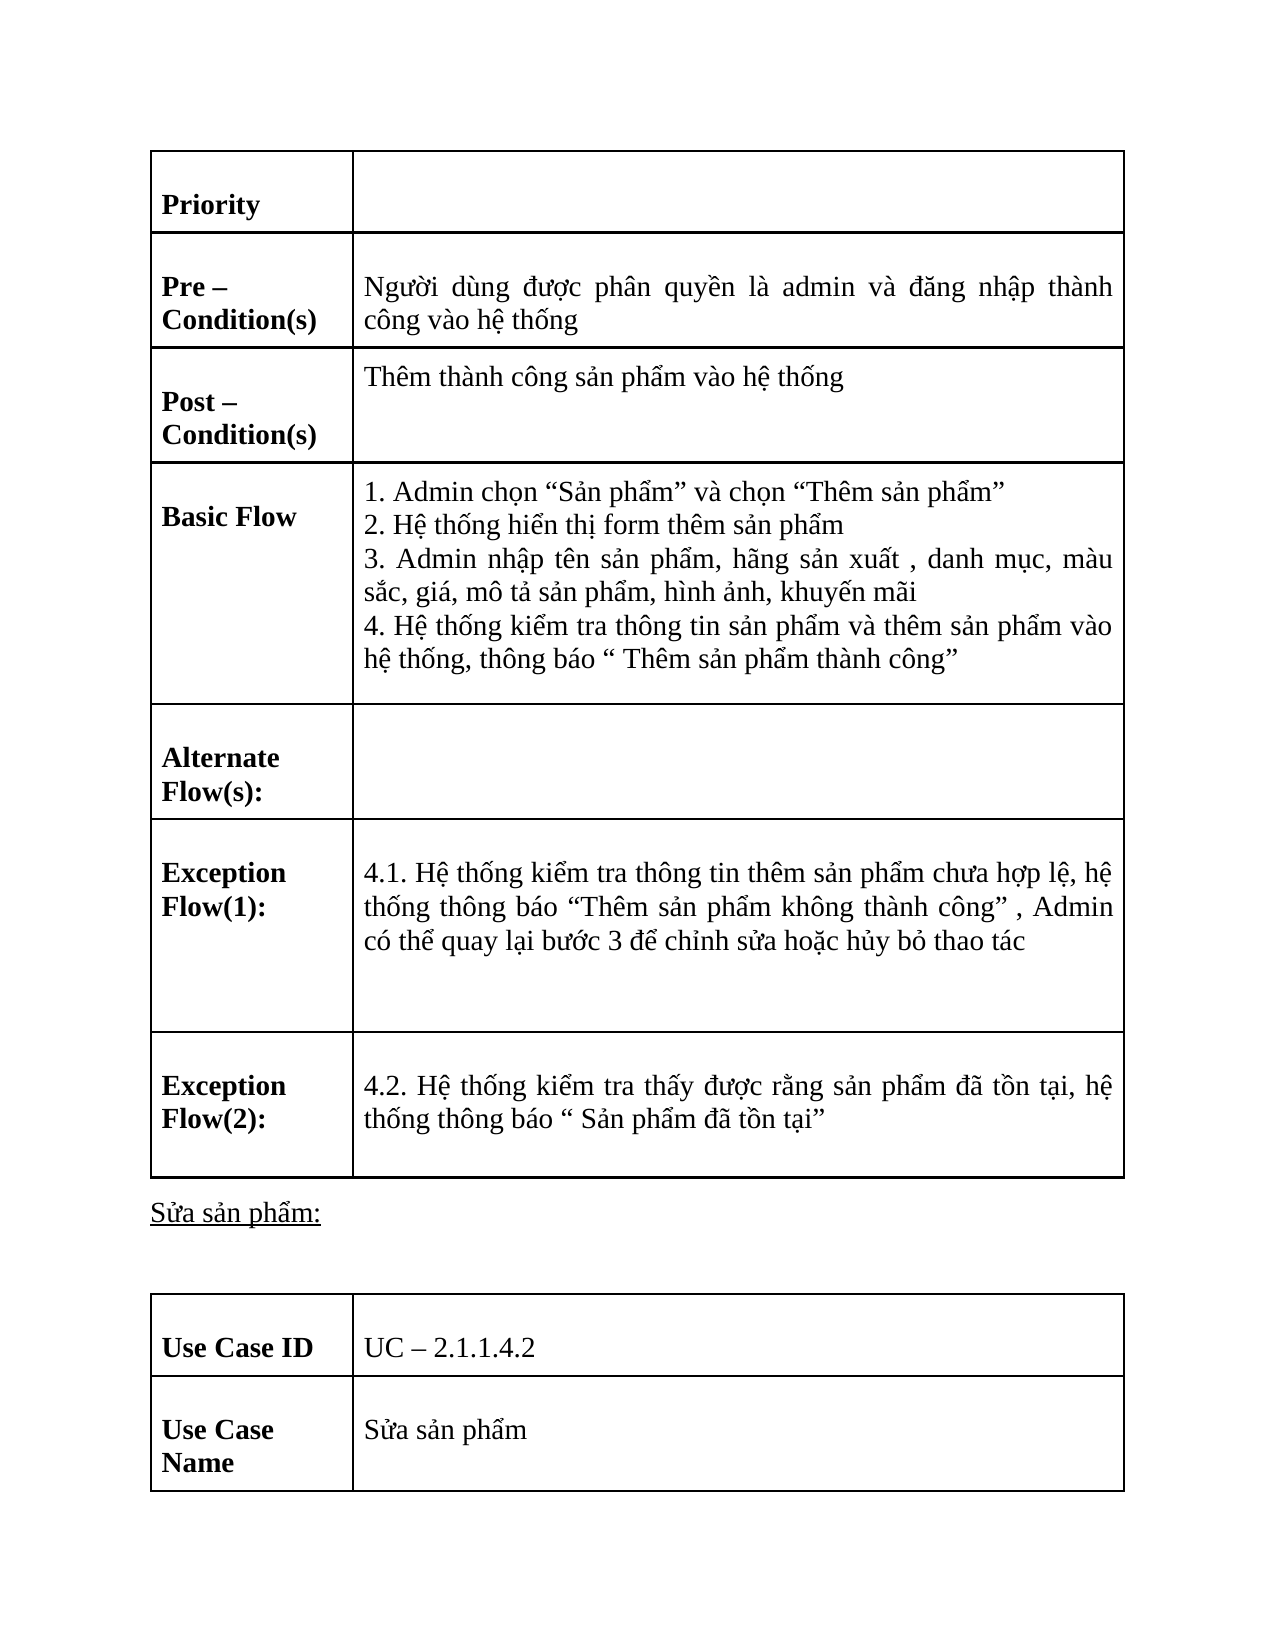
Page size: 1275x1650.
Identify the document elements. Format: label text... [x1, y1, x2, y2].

table_header UC – 2.1.1.4.2 [354, 1295, 1123, 1374]
table_cell Use Case Name [152, 1377, 352, 1489]
table_header Use Case ID [152, 1295, 352, 1374]
table_cell Thêm thành công sản phẩm vào hệ thống [354, 349, 1123, 461]
table_cell Exception Flow(1): [152, 820, 352, 1031]
table_cell 1. Admin chọn “Sản phẩm” và chọn “Thêm sản phẩm” 2. Hệ thống hiển thị form thêm sản phẩm 3. Admin nhập tên sản phẩm, hãng sản xuất , danh mục, màu sắc, giá, mô tả sản phẩm, hình ảnh, khuyến mãi 4. Hệ thống kiểm tra thông tin sản phẩm và thêm sản phẩm vào hệ thống, thông báo “ Thêm sản phẩm thành công” [354, 464, 1123, 703]
table_cell [354, 152, 1123, 231]
subtitle Sửa sản phẩm: [150, 1195, 1125, 1229]
table_cell Người dùng được phân quyền là admin và đăng nhập thành công vào hệ thống [354, 234, 1123, 346]
table_cell [354, 705, 1123, 818]
table_cell Post –Condition(s) [152, 349, 352, 461]
table_cell 4.2. Hệ thống kiểm tra thấy được rằng sản phẩm đã tồn tại, hệ thống thông báo “ Sản phẩm đã tồn tại” [354, 1033, 1123, 1176]
table_cell Alternate Flow(s): [152, 705, 352, 818]
table_cell Sửa sản phẩm [354, 1377, 1123, 1489]
table_cell Exception Flow(2): [152, 1033, 352, 1176]
table_cell Basic Flow [152, 464, 352, 703]
table_cell 4.1. Hệ thống kiểm tra thông tin thêm sản phẩm chưa hợp lệ, hệ thống thông báo “Thêm sản phẩm không thành công” , Admin có thể quay lại bước 3 để chỉnh sửa hoặc hủy bỏ thao tác [354, 820, 1123, 1031]
table_cell Pre –Condition(s) [152, 234, 352, 346]
table_cell Priority [152, 152, 352, 231]
